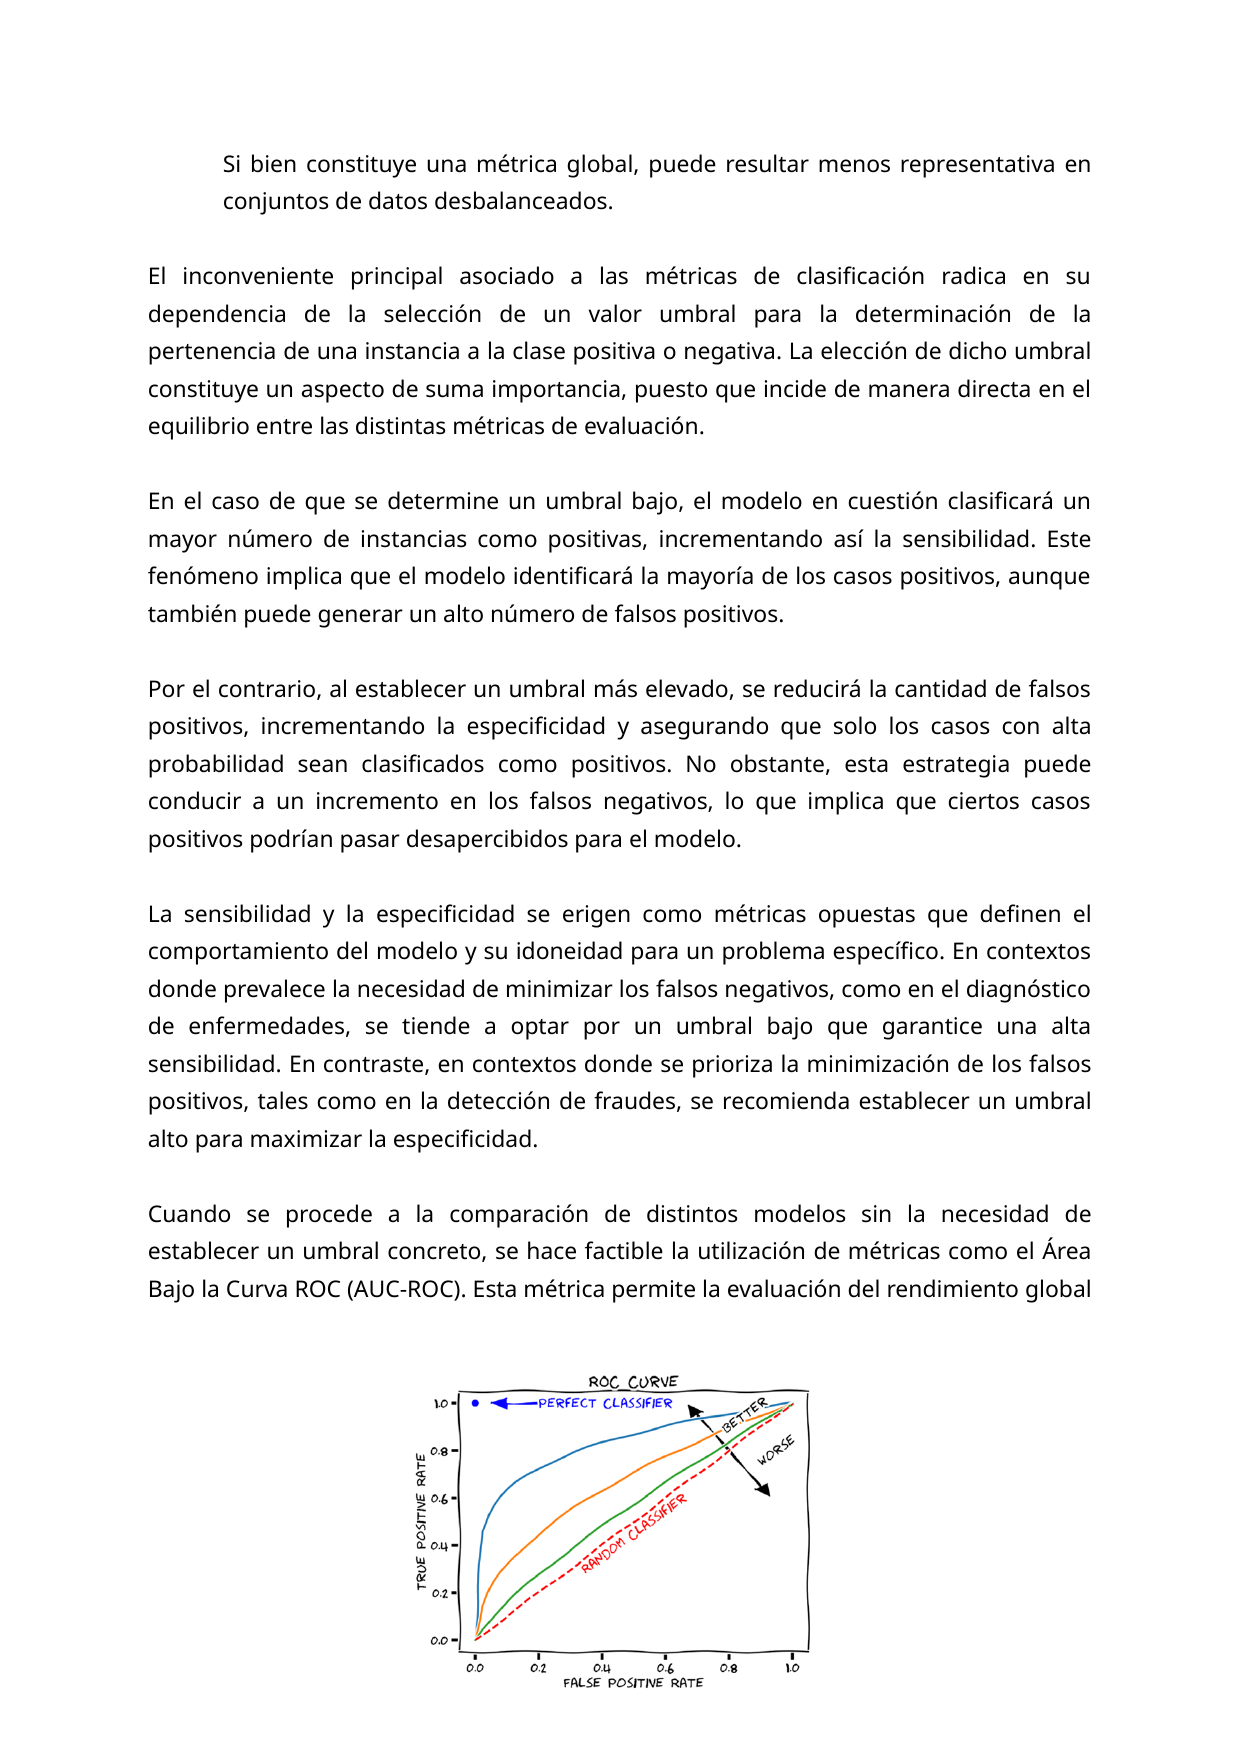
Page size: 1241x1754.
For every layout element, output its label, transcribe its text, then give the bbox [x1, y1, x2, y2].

text Por el contrario, al establecer un umbral más elevado, se reducirá la cantidad de falsos positivos, incrementando la especificidad y asegurando que solo los casos con alta probabilidad sean clasificados como positivos. No obstante, esta estrategia puede conducir a un incremento en los falsos negativos, lo que implica que ciertos casos positivos podrían pasar desapercibidos para el modelo. [148, 673, 1092, 854]
text El inconveniente principal asociado a las métricas de clasificación radica en su dependencia de la selección de un valor umbral para la determinación de la pertenencia de una instancia a la clase positiva o negativa. La elección de dicho umbral constituye un aspecto de suma importancia, puesto que incide de manera directa en el equilibrio entre las distintas métricas de evaluación. [148, 260, 1092, 441]
text La sensibilidad y la especificidad se erigen como métricas opuestas que definen el comportamiento del modelo y su idoneidad para un problema específico. En contextos donde prevalece la necesidad de minimizar los falsos negativos, como en el diagnóstico de enfermedades, se tiende a optar por un umbral bajo que garantice una alta sensibilidad. En contraste, en contextos donde se prioriza la minimización de los falsos positivos, tales como en la detección de fraudes, se recomienda establecer un umbral alto para maximizar la especificidad. [148, 898, 1092, 1154]
list Si bien constituye una métrica global, puede resultar menos representativa en conjuntos de datos desbalanceados. [223, 148, 1092, 216]
text En el caso de que se determine un umbral bajo, el modelo en cuestión clasificará un mayor número de instancias como positivas, incrementando así la sensibilidad. Este fenómeno implica que el modelo identificará la mayoría de los casos positivos, aunque también puede generar un alto número de falsos positivos. [148, 485, 1092, 629]
picture [400, 1363, 840, 1696]
